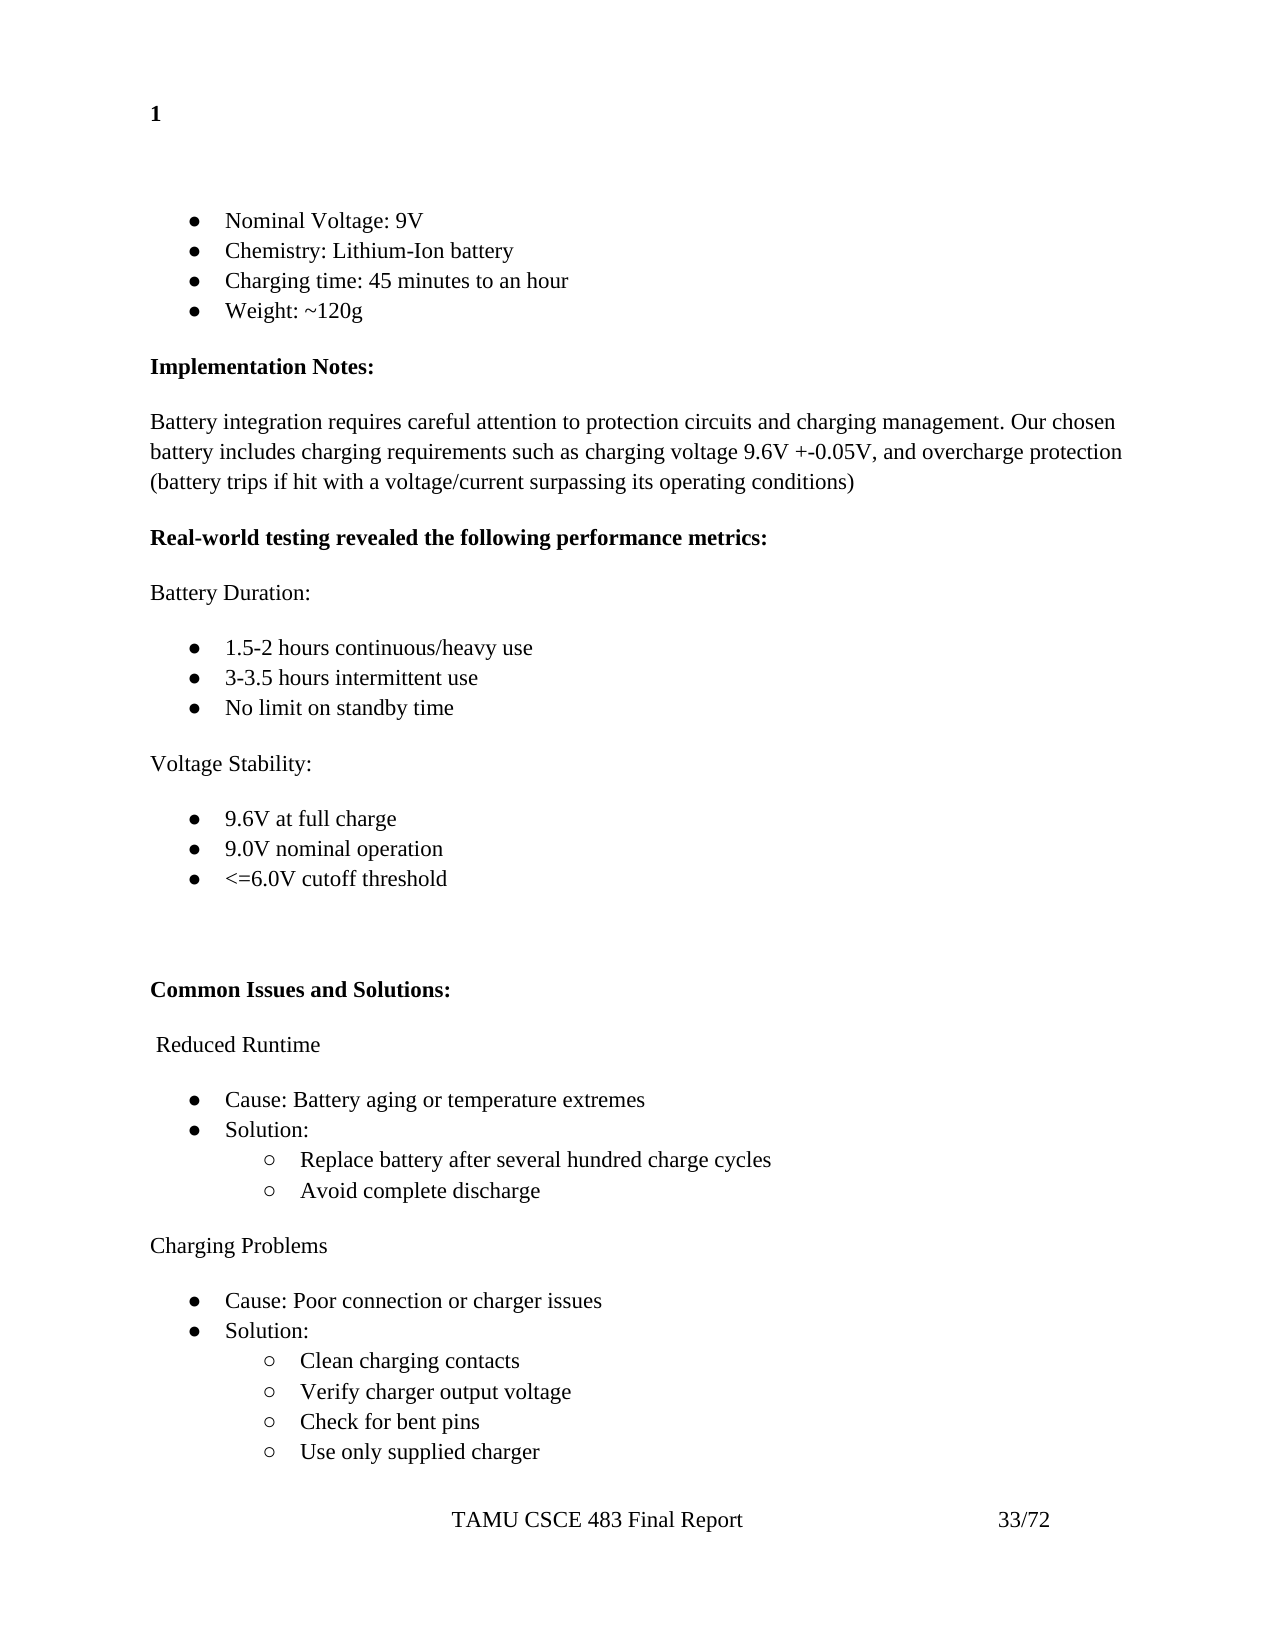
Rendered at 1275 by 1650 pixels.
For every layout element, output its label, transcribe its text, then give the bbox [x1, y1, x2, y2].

list Solution: [187, 1317, 1125, 1344]
list No limit on standby time [187, 694, 1125, 721]
text Charging Problems [150, 1232, 1125, 1258]
list Solution: [187, 1116, 1125, 1143]
text Battery Duration: [150, 579, 1125, 605]
list Avoid complete discharge [262, 1177, 1125, 1203]
text Common Issues and Solutions: [150, 976, 1125, 1002]
list Use only supplied charger [262, 1438, 1125, 1464]
text Real-world testing revealed the following performance metrics: [150, 524, 1125, 550]
text Voltage Stability: [150, 750, 1125, 776]
list 9.6V at full charge [187, 805, 1125, 831]
list Chemistry: Lithium-Ion battery [187, 237, 1125, 263]
text Reduced Runtime [150, 1031, 1125, 1057]
list Check for bent pins [262, 1408, 1125, 1434]
list Cause: Poor connection or charger issues [187, 1287, 1125, 1313]
list Weight: ~120g [187, 298, 1125, 324]
list Charging time: 45 minutes to an hour [187, 267, 1125, 294]
text Battery integration requires careful attention to protection circuits and charging management. Our chosen battery includes charging requirements such as charging voltage 9.6V +-0.05V, and overcharge protection (battery trips if hit with a voltage/current surpassing its operating conditions) [150, 408, 1125, 495]
list Replace battery after several hundred charge cycles [262, 1147, 1125, 1173]
list <=6.0V cutoff threshold [187, 865, 1125, 892]
list Cause: Battery aging or temperature extremes [187, 1086, 1125, 1112]
list 1.5-2 hours continuous/heavy use [187, 634, 1125, 660]
text Implementation Notes: [150, 353, 1125, 379]
list Clean charging contacts [262, 1348, 1125, 1374]
list Nominal Voltage: 9V [187, 207, 1125, 233]
list 3-3.5 hours intermittent use [187, 664, 1125, 691]
list 9.0V nominal operation [187, 835, 1125, 861]
list Verify charger output voltage [262, 1378, 1125, 1404]
